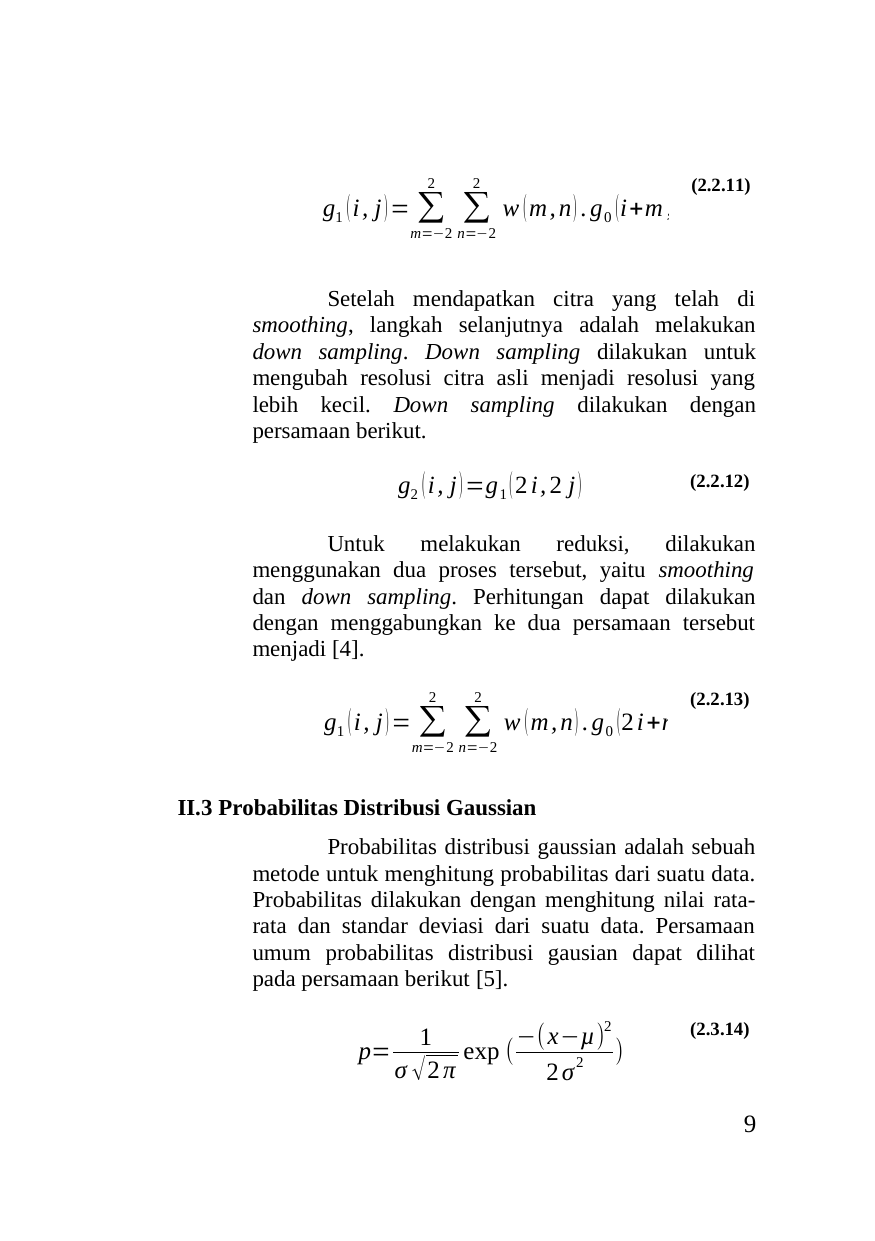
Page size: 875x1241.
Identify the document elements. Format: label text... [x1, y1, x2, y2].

subtitle Probabilitas Distribusi Gaussian [177, 794, 756, 821]
text Setelah mendapatkan citra yang telah di smoothing, langkah selanjutnya adalah melakukan down sampling. Down sampling dilakukan untuk mengubah resolusi citra asli menjadi resolusi yang lebih kecil. Down sampling dilakukan dengan persamaan berikut. [252, 285, 756, 443]
table_header [161, 470, 667, 504]
table_header [160, 174, 668, 259]
text Probabilitas distribusi gaussian adalah sebuah metode untuk menghitung probabilitas dari suatu data. Probabilitas dilakukan dengan menghitung nilai rata-rata dan standar deviasi dari suatu data. Persamaan umum probabilitas distribusi gausian dapat dilihat pada persamaan berikut . [252, 833, 756, 991]
table_header [161, 688, 667, 756]
table_header [161, 1018, 667, 1086]
text Untuk melakukan reduksi, dilakukan menggunakan dua proses tersebut, yaitu smoothing dan down sampling. Perhitungan dapat dilakukan dengan menggabungkan ke dua persamaan tersebut menjadi . [252, 530, 756, 662]
